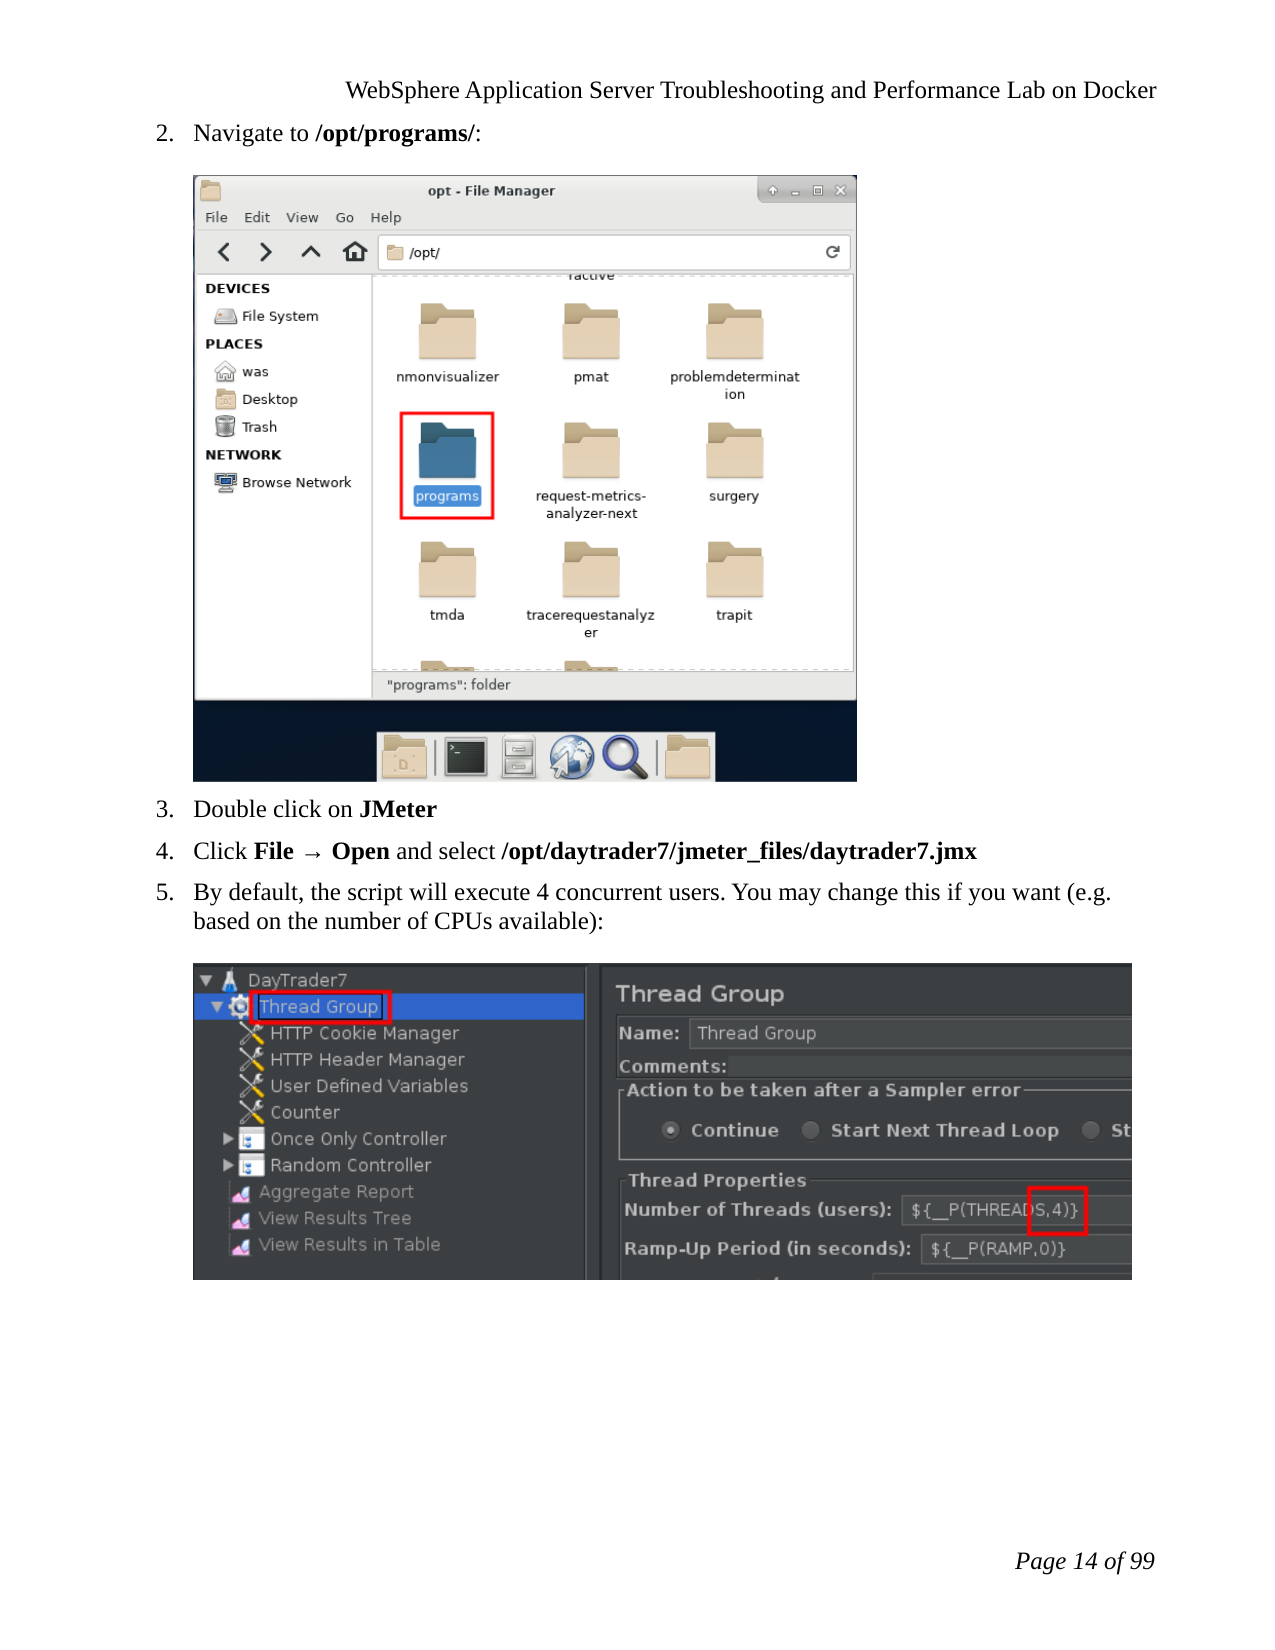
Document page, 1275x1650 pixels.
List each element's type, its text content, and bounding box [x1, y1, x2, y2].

picture [193, 963, 1132, 1280]
list Double click on JMeter [156, 794, 1157, 823]
list Click File → Open and select /opt/daytrader7/jmeter_files/daytrader7.jmx [156, 836, 1157, 864]
picture [193, 175, 857, 782]
